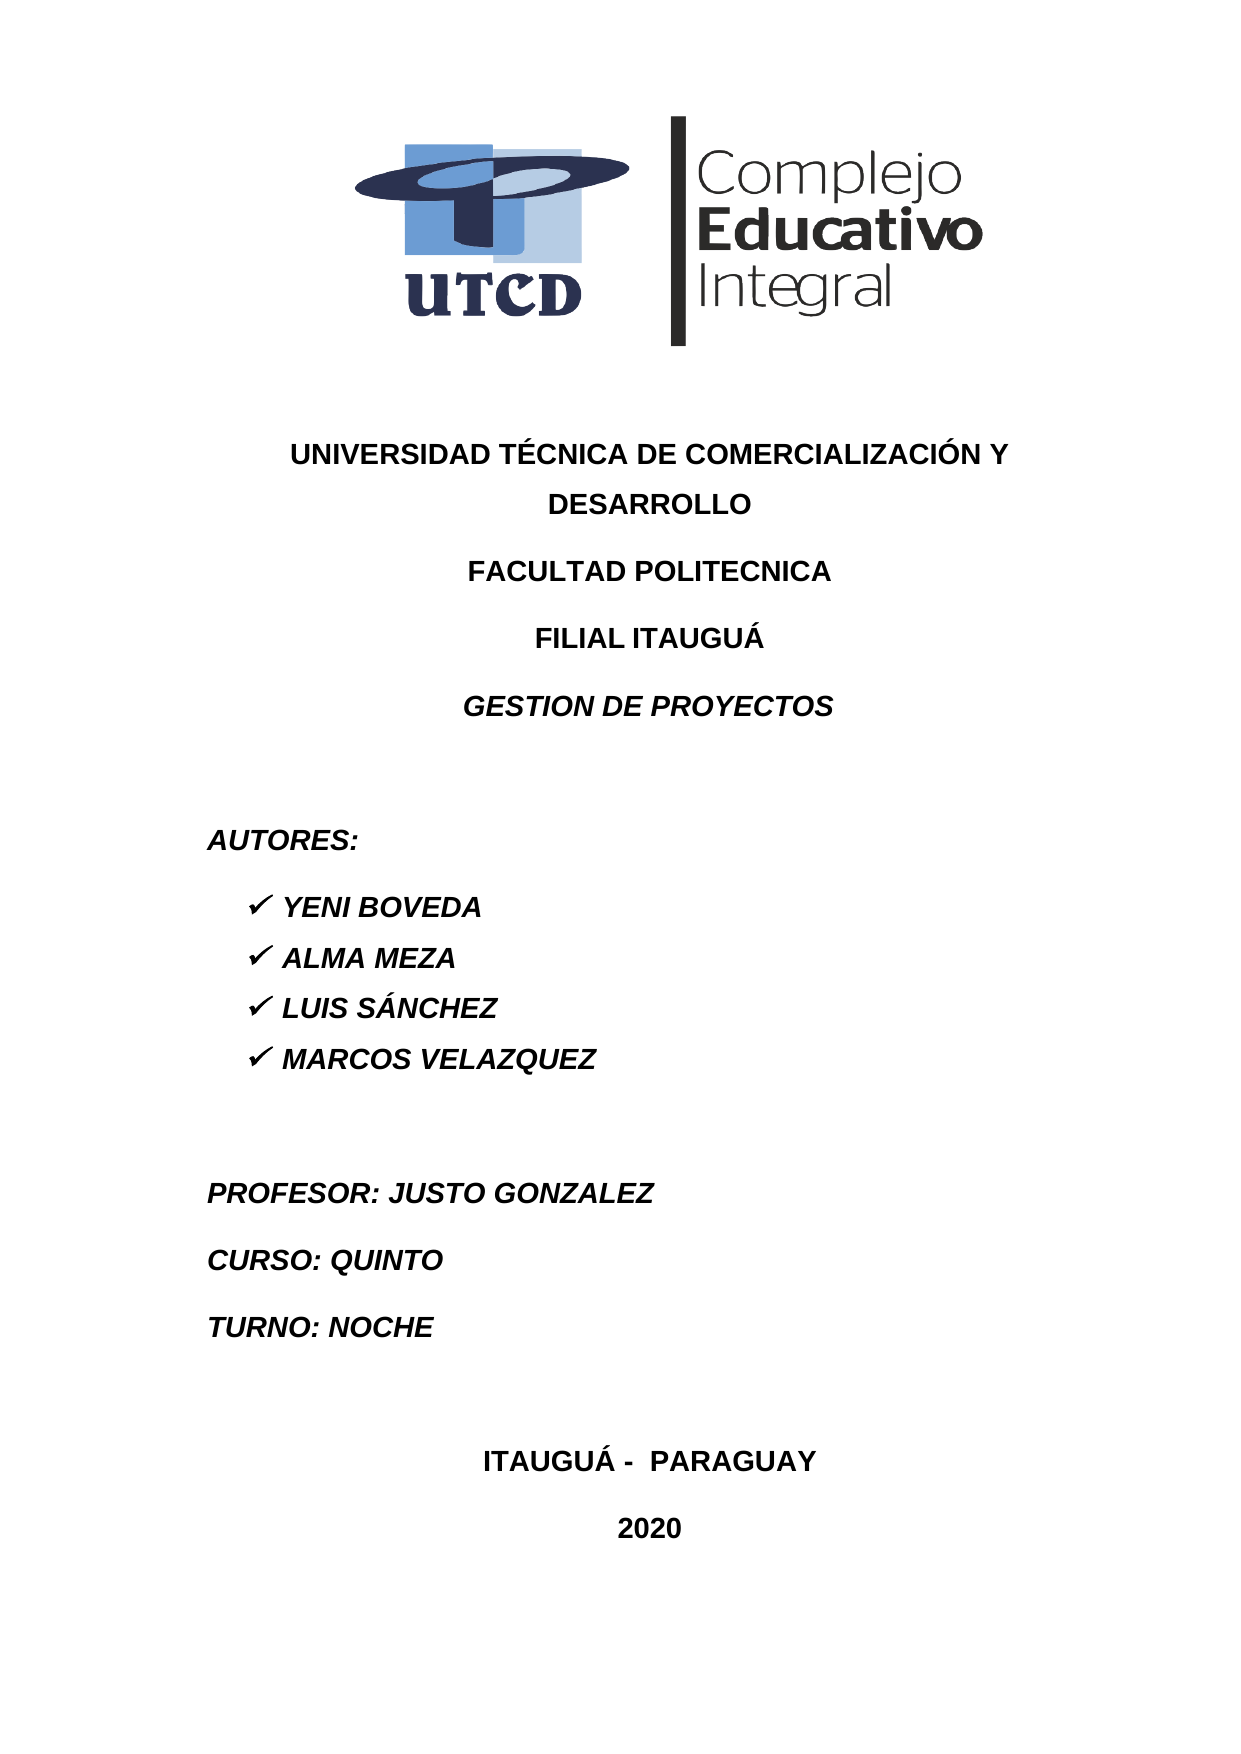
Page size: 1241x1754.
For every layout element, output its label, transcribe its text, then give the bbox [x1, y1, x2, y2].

text FACULTAD POLITECNICA [207, 554, 1092, 588]
list MARCOS VELAZQUEZ [244, 1042, 1092, 1076]
text UNIVERSIDAD TÉCNICA DE COMERCIALIZACIÓN Y DESARROLLO [207, 437, 1092, 521]
text 2020 [207, 1511, 1092, 1544]
text ITAUGUÁ - PARAGUAY [207, 1444, 1092, 1478]
text TURNO: NOCHE [207, 1310, 1092, 1344]
list YENI BOVEDA [244, 890, 1092, 924]
text CURSO: QUINTO [207, 1243, 1092, 1277]
picture [323, 59, 1014, 403]
text AUTORES: [207, 823, 1092, 857]
text GESTION DE PROYECTOS [207, 689, 1092, 723]
list ALMA MEZA [244, 941, 1092, 974]
list LUIS SÁNCHEZ [244, 991, 1092, 1025]
text FILIAL ITAUGUÁ [207, 621, 1092, 654]
text PROFESOR: JUSTO GONZALEZ [207, 1176, 1092, 1210]
